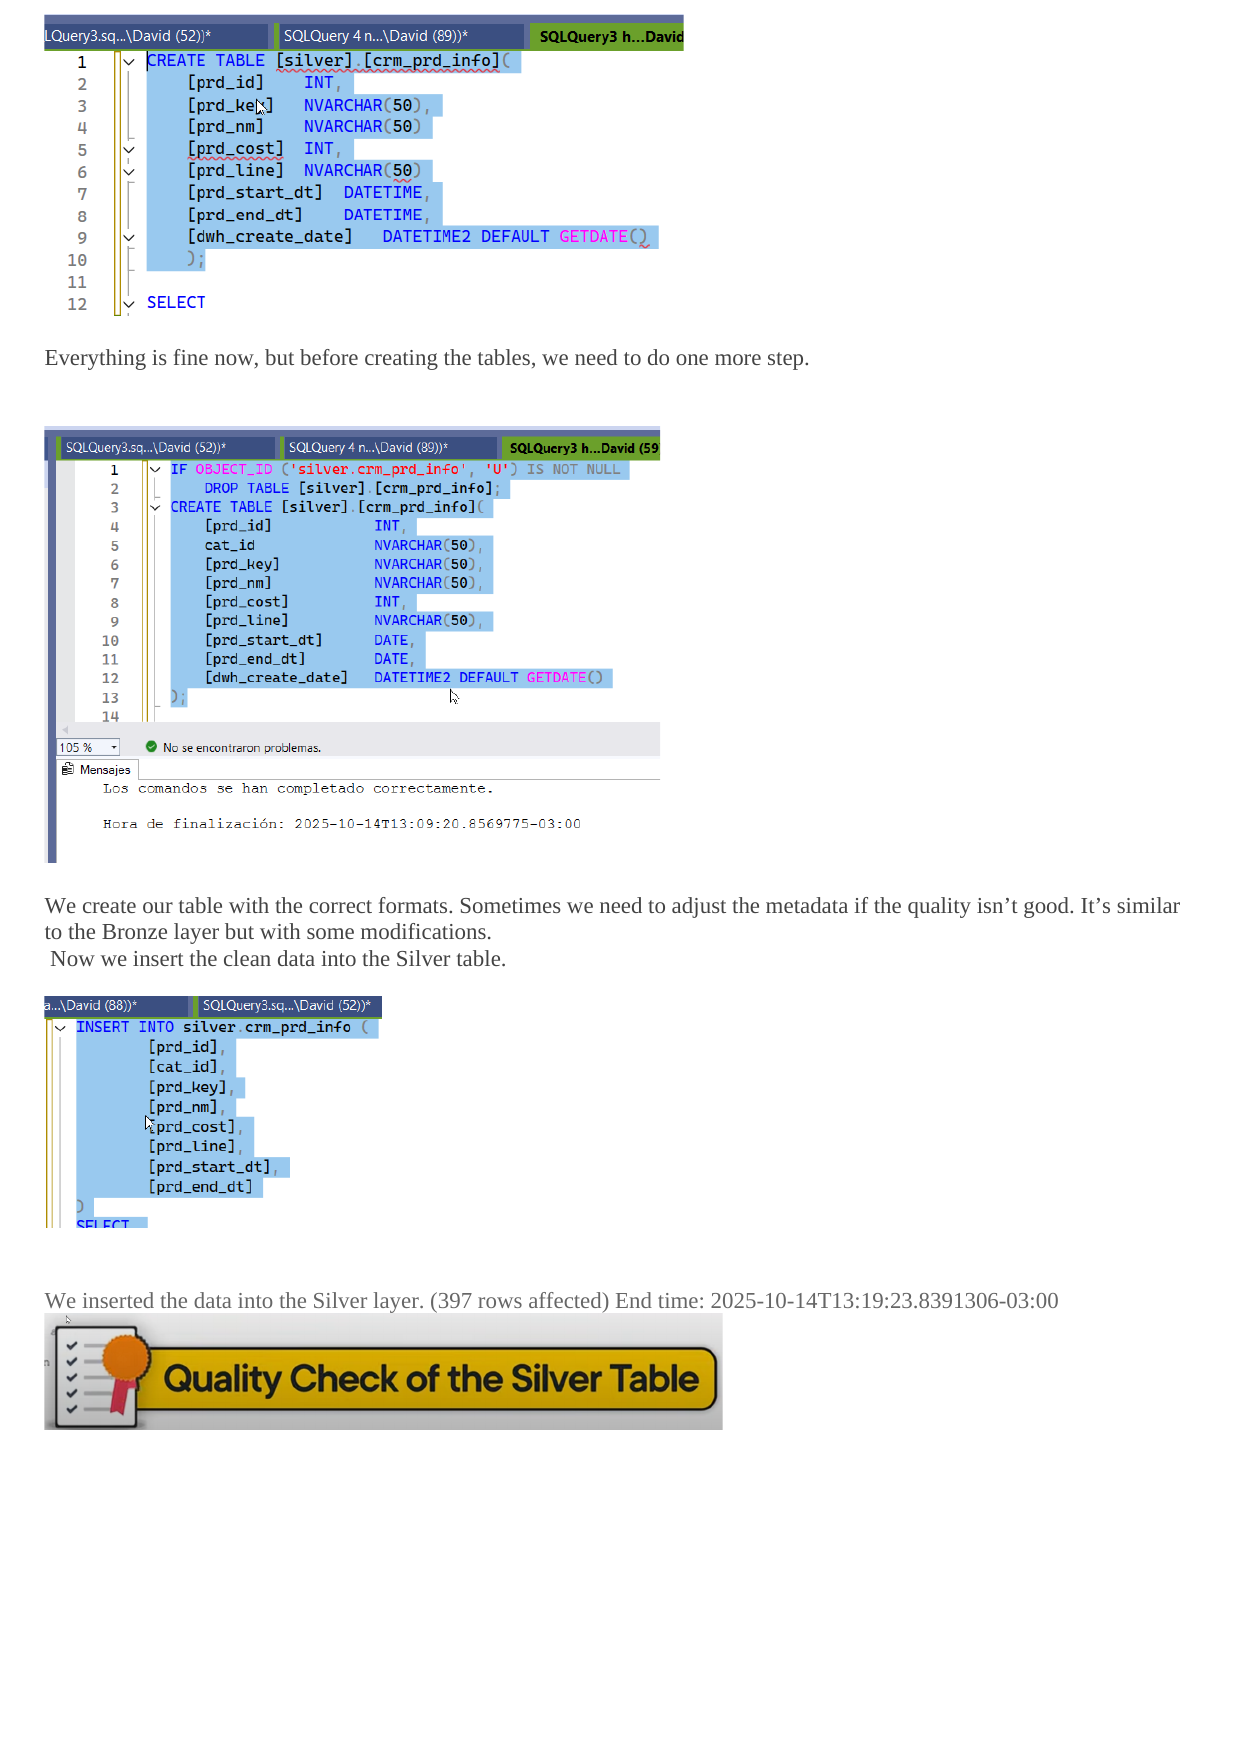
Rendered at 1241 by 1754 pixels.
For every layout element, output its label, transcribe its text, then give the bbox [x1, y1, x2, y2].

text We create our table with the correct formats. Sometimes we need to adjust the metadata if the quality isn’t good. It’s similar to the Bronze layer but with some modifications. Now we insert the clean data into the Silver table. [44, 892, 1183, 971]
picture [44, 14, 684, 316]
picture [44, 426, 661, 863]
text Everything is fine now, but before creating the tables, we need to do one more step. [44, 344, 1183, 371]
picture [44, 996, 382, 1228]
picture [44, 1313, 723, 1430]
